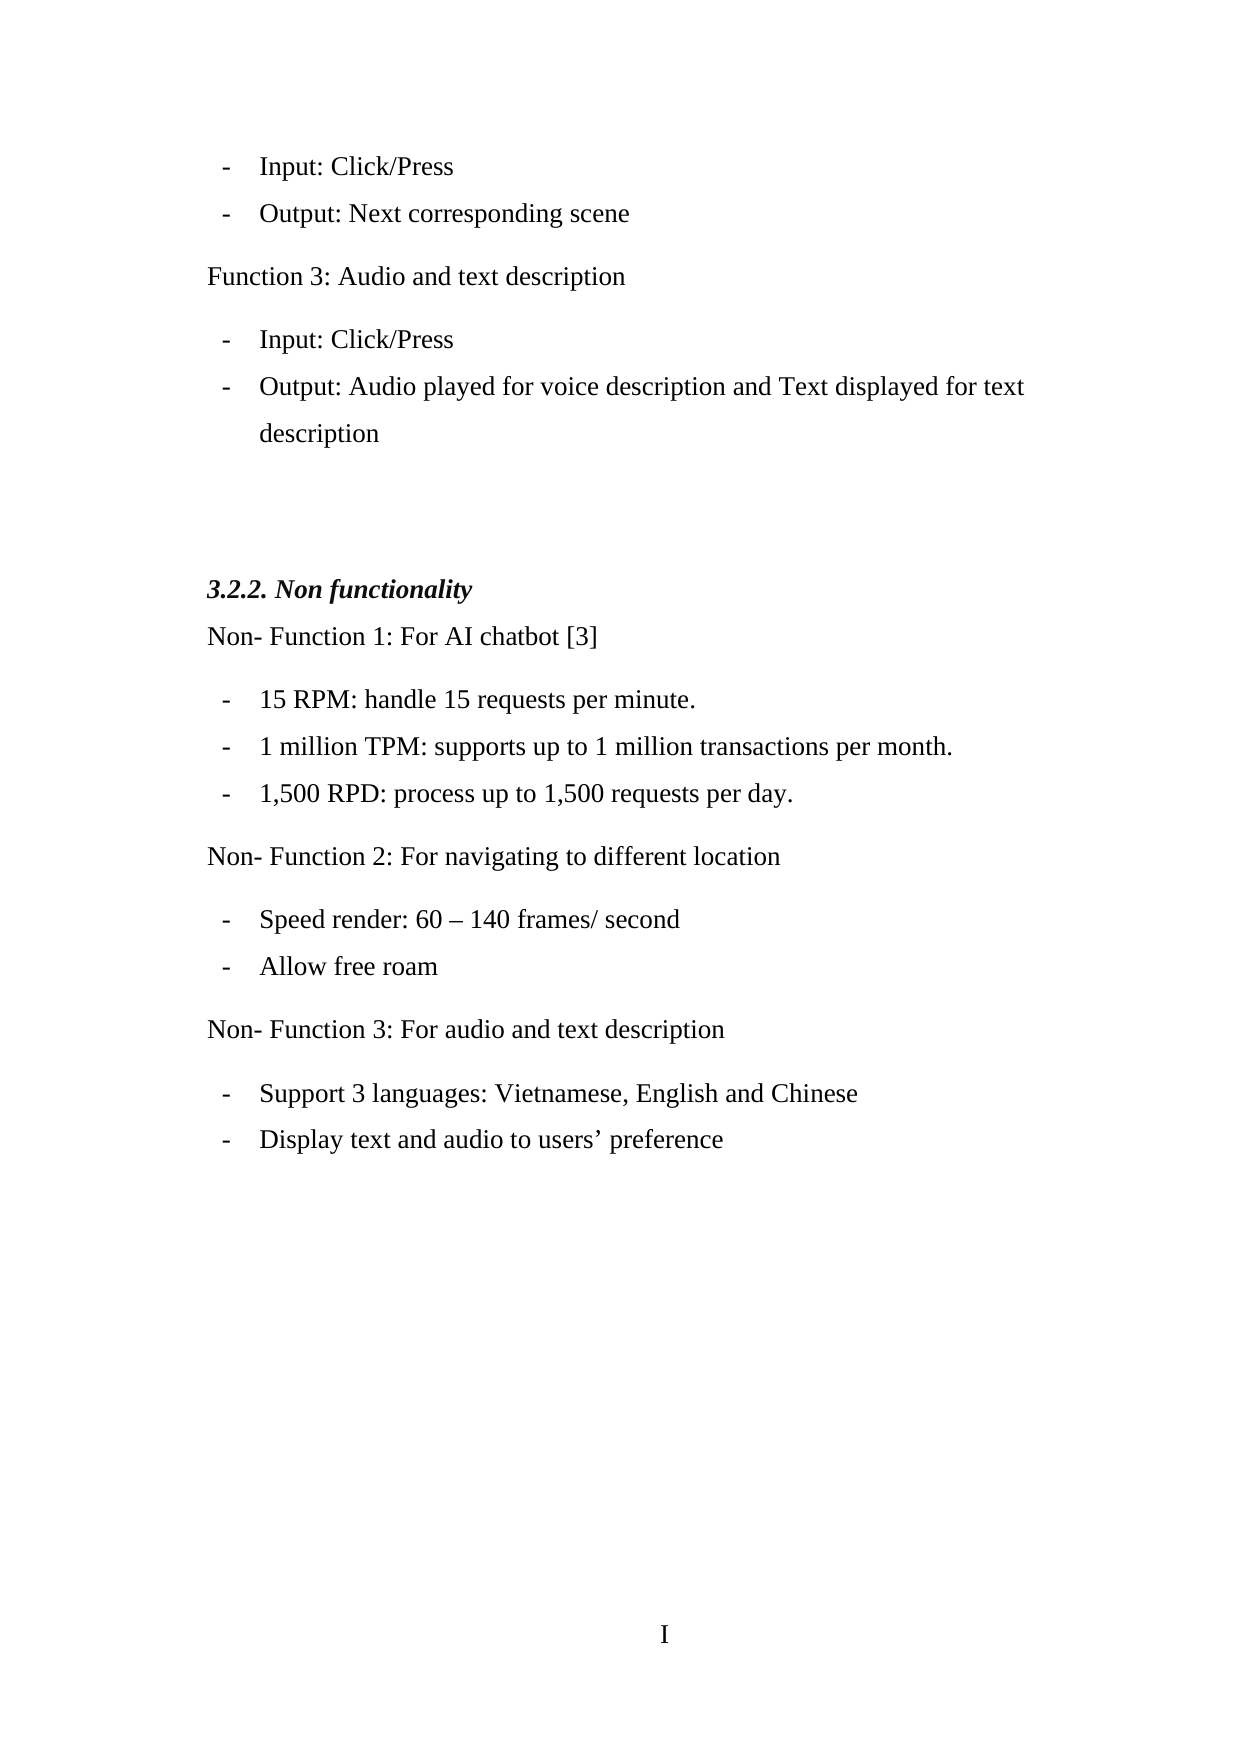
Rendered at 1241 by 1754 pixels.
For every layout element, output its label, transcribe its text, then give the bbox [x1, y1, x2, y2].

list Input: Click/Press [222, 323, 1122, 354]
text Non- Function 2: For navigating to different location [207, 840, 1122, 871]
list Input: Click/Press [222, 150, 1122, 181]
text Non- Function 3: For audio and text description [207, 1013, 1122, 1044]
list Allow free roam [222, 950, 1122, 981]
list Speed render: 60 – 140 frames/ second [222, 903, 1122, 934]
list 15 RPM: handle 15 requests per minute. [222, 683, 1122, 714]
subtitle Non functionality [207, 573, 1122, 604]
list Display text and audio to users’ preference [222, 1123, 1122, 1154]
list 1 million TPM: supports up to 1 million transactions per month. [222, 730, 1122, 761]
list Support 3 languages: Vietnamese, English and Chinese [222, 1077, 1122, 1108]
list Output: Audio played for voice description and Text displayed for text description [222, 370, 1122, 448]
list Output: Next corresponding scene [222, 197, 1122, 228]
list 1,500 RPD: process up to 1,500 requests per day. [222, 777, 1122, 808]
text Function 3: Audio and text description [207, 260, 1122, 291]
text Non- Function 1: For AI chatbot [3] [207, 620, 1122, 651]
